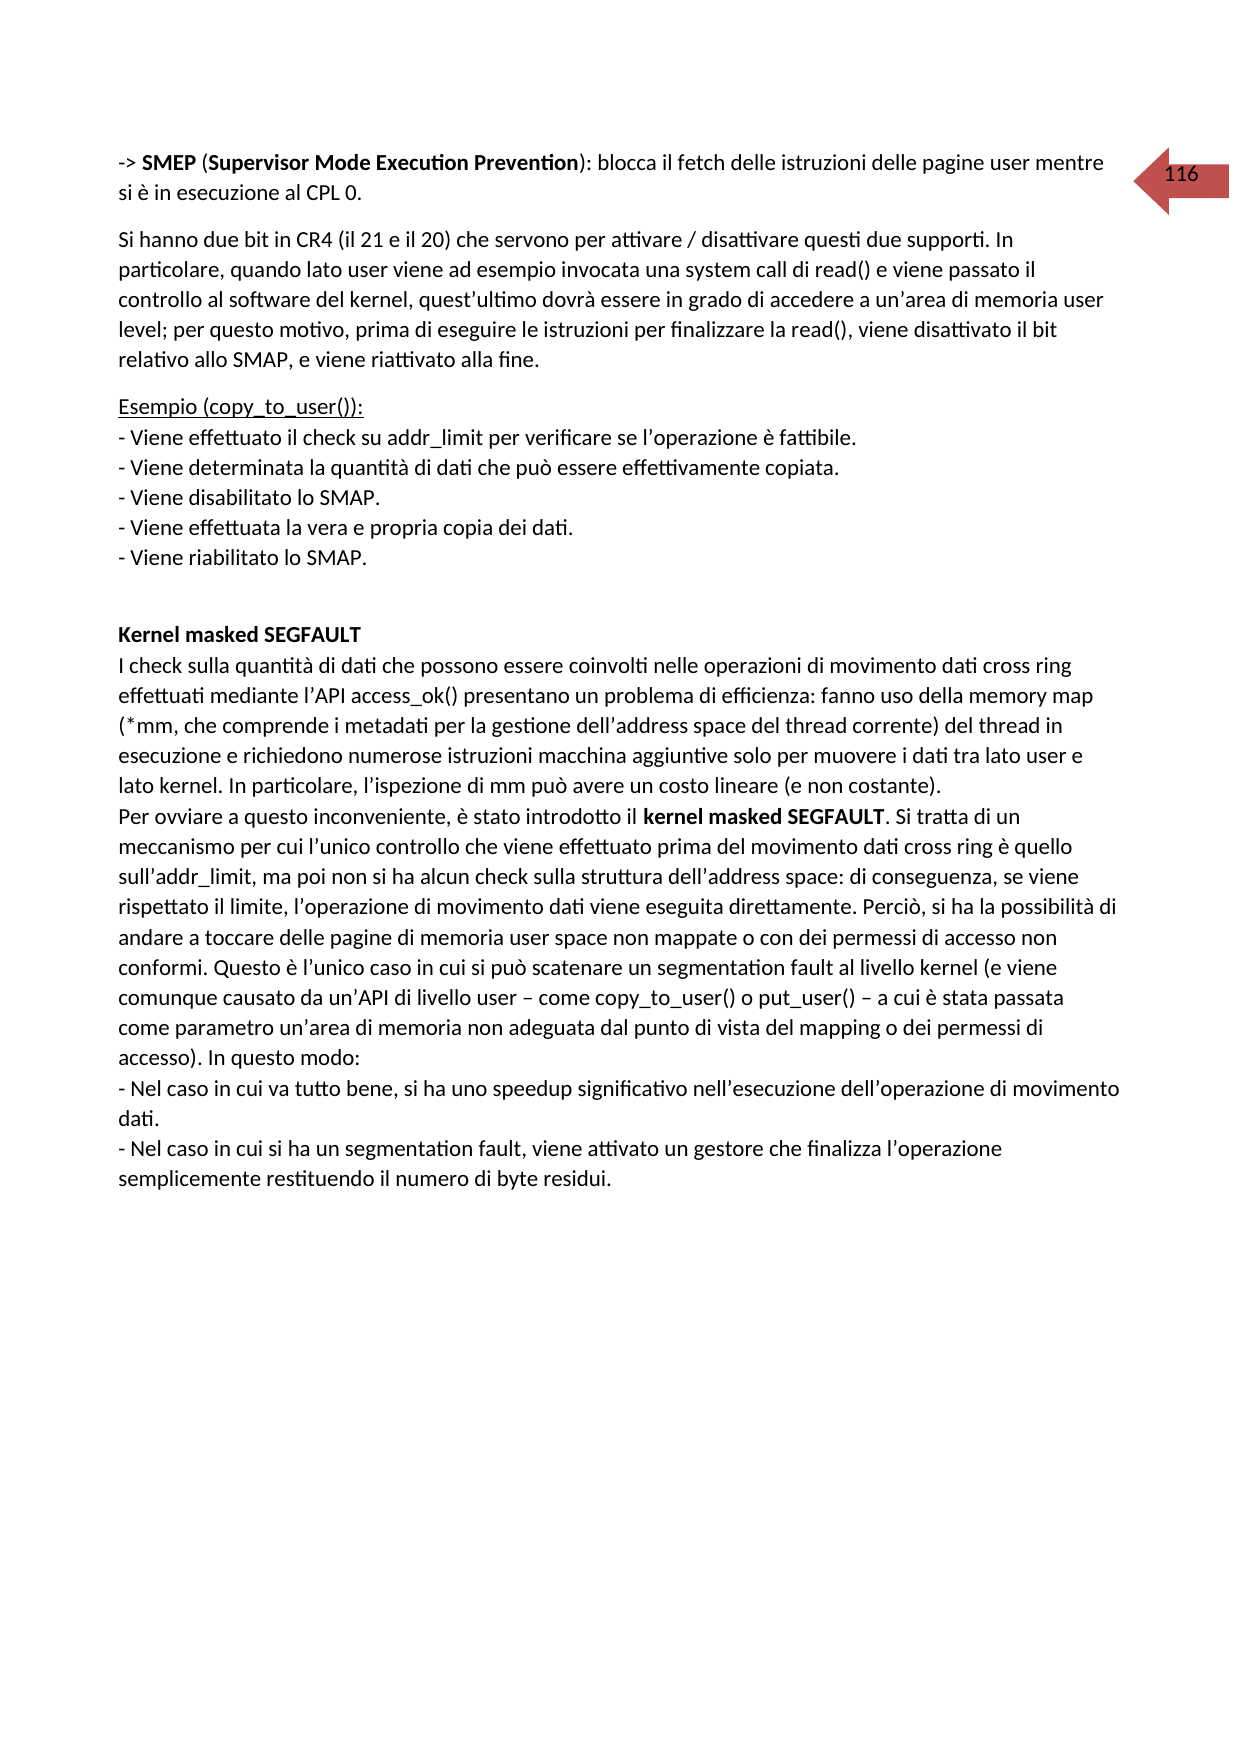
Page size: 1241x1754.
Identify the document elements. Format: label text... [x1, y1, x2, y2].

text Si hanno due bit in CR4 (il 21 e il 20) che servono per attivare / disattivare questi due supporti. In particolare, quando lato user viene ad esempio invocata una system call di read() e viene passato il controllo al software del kernel, quest’ultimo dovrà essere in grado di accedere a un’area di memoria user level; per questo motivo, prima di eseguire le istruzioni per finalizzare la read(), viene disattivato il bit relativo allo SMAP, e viene riattivato alla fine. [118, 225, 1122, 373]
text Esempio (copy_to_user()): - Viene effettuato il check su addr_limit per verificare se l’operazione è fattibile. - Viene determinata la quantità di dati che può essere effettivamente copiata. - Viene disabilitato lo SMAP. - Viene effettuata la vera e propria copia dei dati. - Viene riabilitato lo SMAP. [118, 392, 1122, 571]
text Kernel masked SEGFAULT I check sulla quantità di dati che possono essere coinvolti nelle operazioni di movimento dati cross ring effettuati mediante l’API access_ok() presentano un problema di efficienza: fanno uso della memory map (*mm, che comprende i metadati per la gestione dell’address space del thread corrente) del thread in esecuzione e richiedono numerose istruzioni macchina aggiuntive solo per muovere i dati tra lato user e lato kernel. In particolare, l’ispezione di mm può avere un costo lineare (e non costante). Per ovviare a questo inconveniente, è stato introdotto il kernel masked SEGFAULT. Si tratta di un meccanismo per cui l’unico controllo che viene effettuato prima del movimento dati cross ring è quello sull’addr_limit, ma poi non si ha alcun check sulla struttura dell’address space: di conseguenza, se viene rispettato il limite, l’operazione di movimento dati viene eseguita direttamente. Perciò, si ha la possibilità di andare a toccare delle pagine di memoria user space non mappate o con dei permessi di accesso non conformi. Questo è l’unico caso in cui si può scatenare un segmentation fault al livello kernel (e viene comunque causato da un’API di livello user – come copy_to_user() o put_user() – a cui è stata passata come parametro un’area di memoria non adeguata dal punto di vista del mapping o dei permessi di accesso). In questo modo: - Nel caso in cui va tutto bene, si ha uno speedup significativo nell’esecuzione dell’operazione di movimento dati. - Nel caso in cui si ha un segmentation fault, viene attivato un gestore che finalizza l’operazione semplicemente restituendo il numero di byte residui. [118, 590, 1122, 1192]
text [118, 148, 1122, 206]
